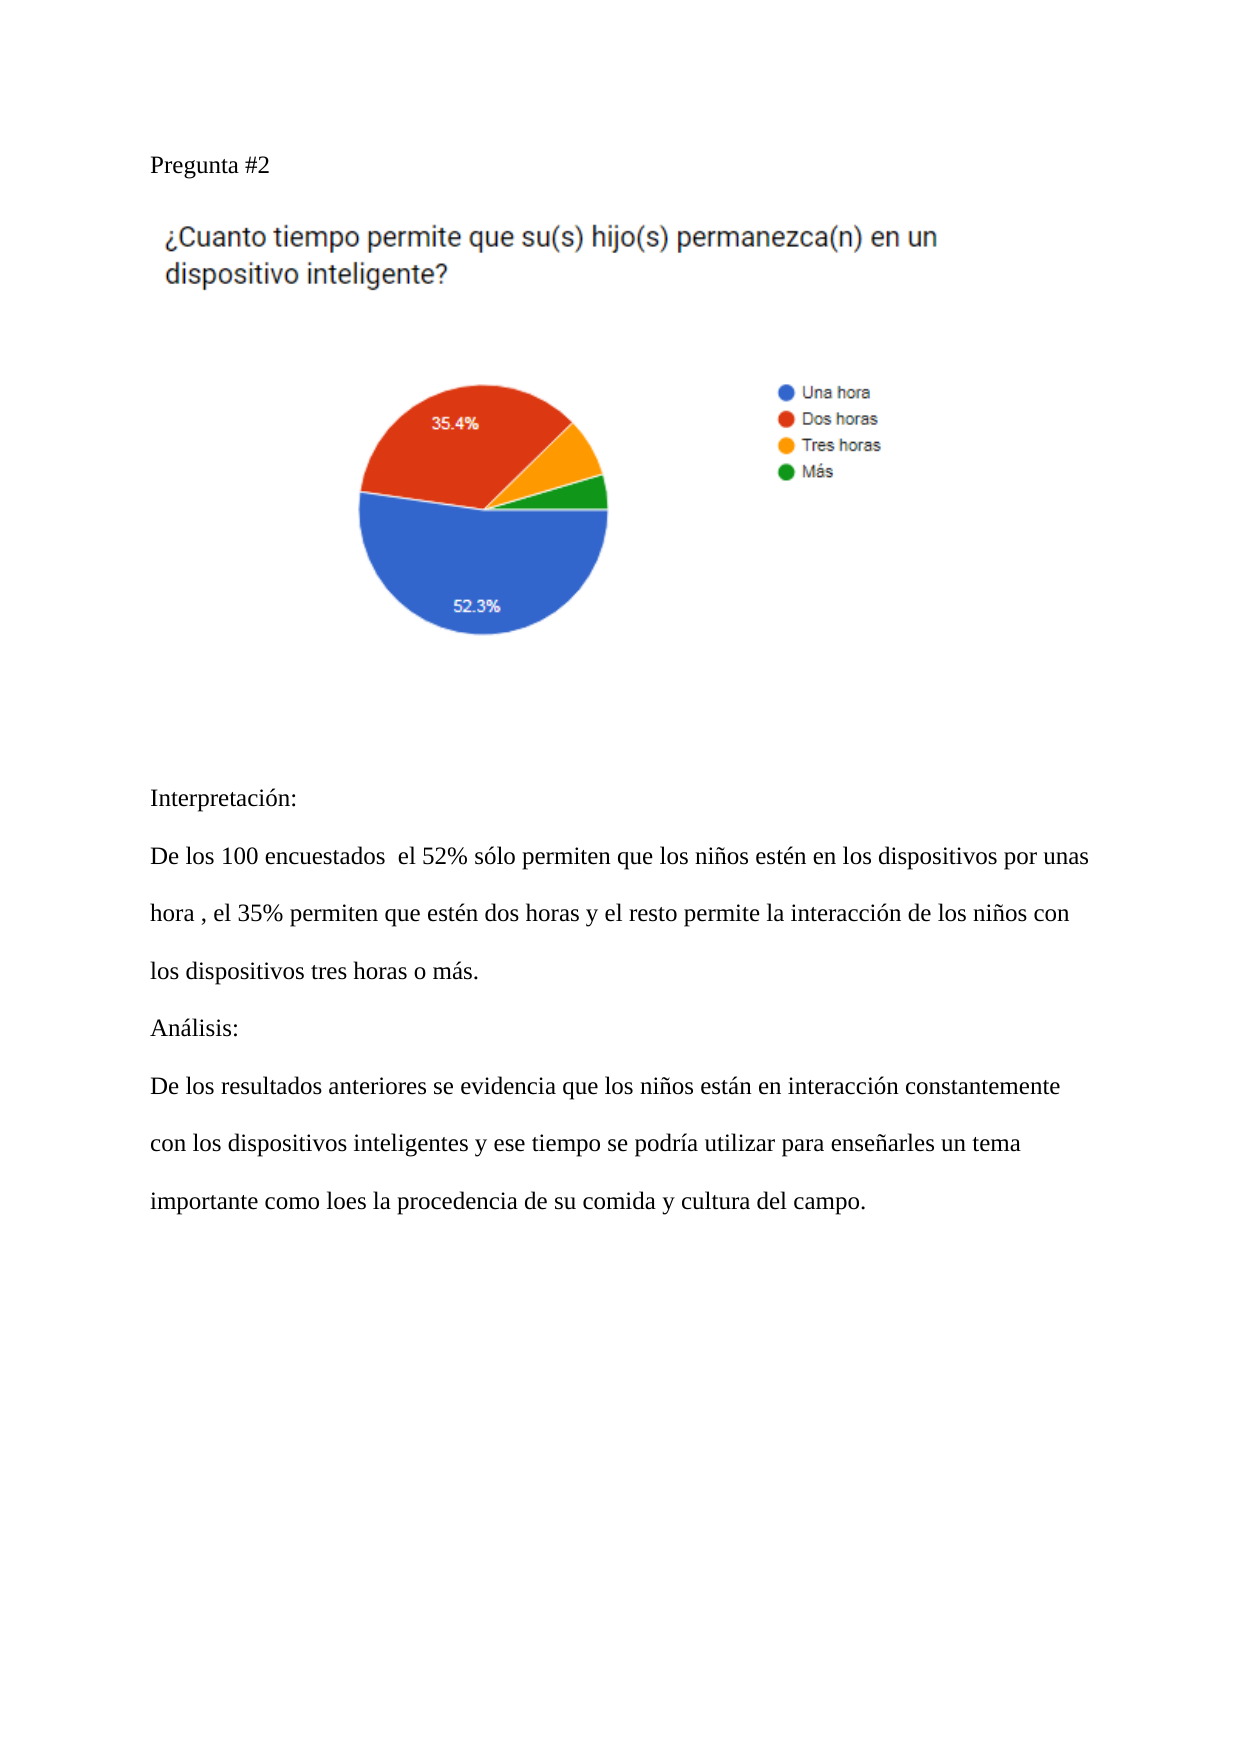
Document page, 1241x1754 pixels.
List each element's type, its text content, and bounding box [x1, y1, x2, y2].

text Pregunta #2 [150, 150, 1090, 205]
picture [150, 205, 1091, 758]
text De los 100 encuestados el 52% sólo permiten que los niños estén en los dispositivos por unas hora , el 35% permiten que estén dos horas y el resto permite la interacción de los niños con los dispositivos tres horas o más. [150, 841, 1090, 985]
text Interpretación: [150, 783, 1090, 812]
text Análisis: [150, 1013, 1090, 1042]
text De los resultados anteriores se evidencia que los niños están en interacción constantemente con los dispositivos inteligentes y ese tiempo se podría utilizar para enseñarles un tema importante como loes la procedencia de su comida y cultura del campo. [150, 1071, 1090, 1215]
